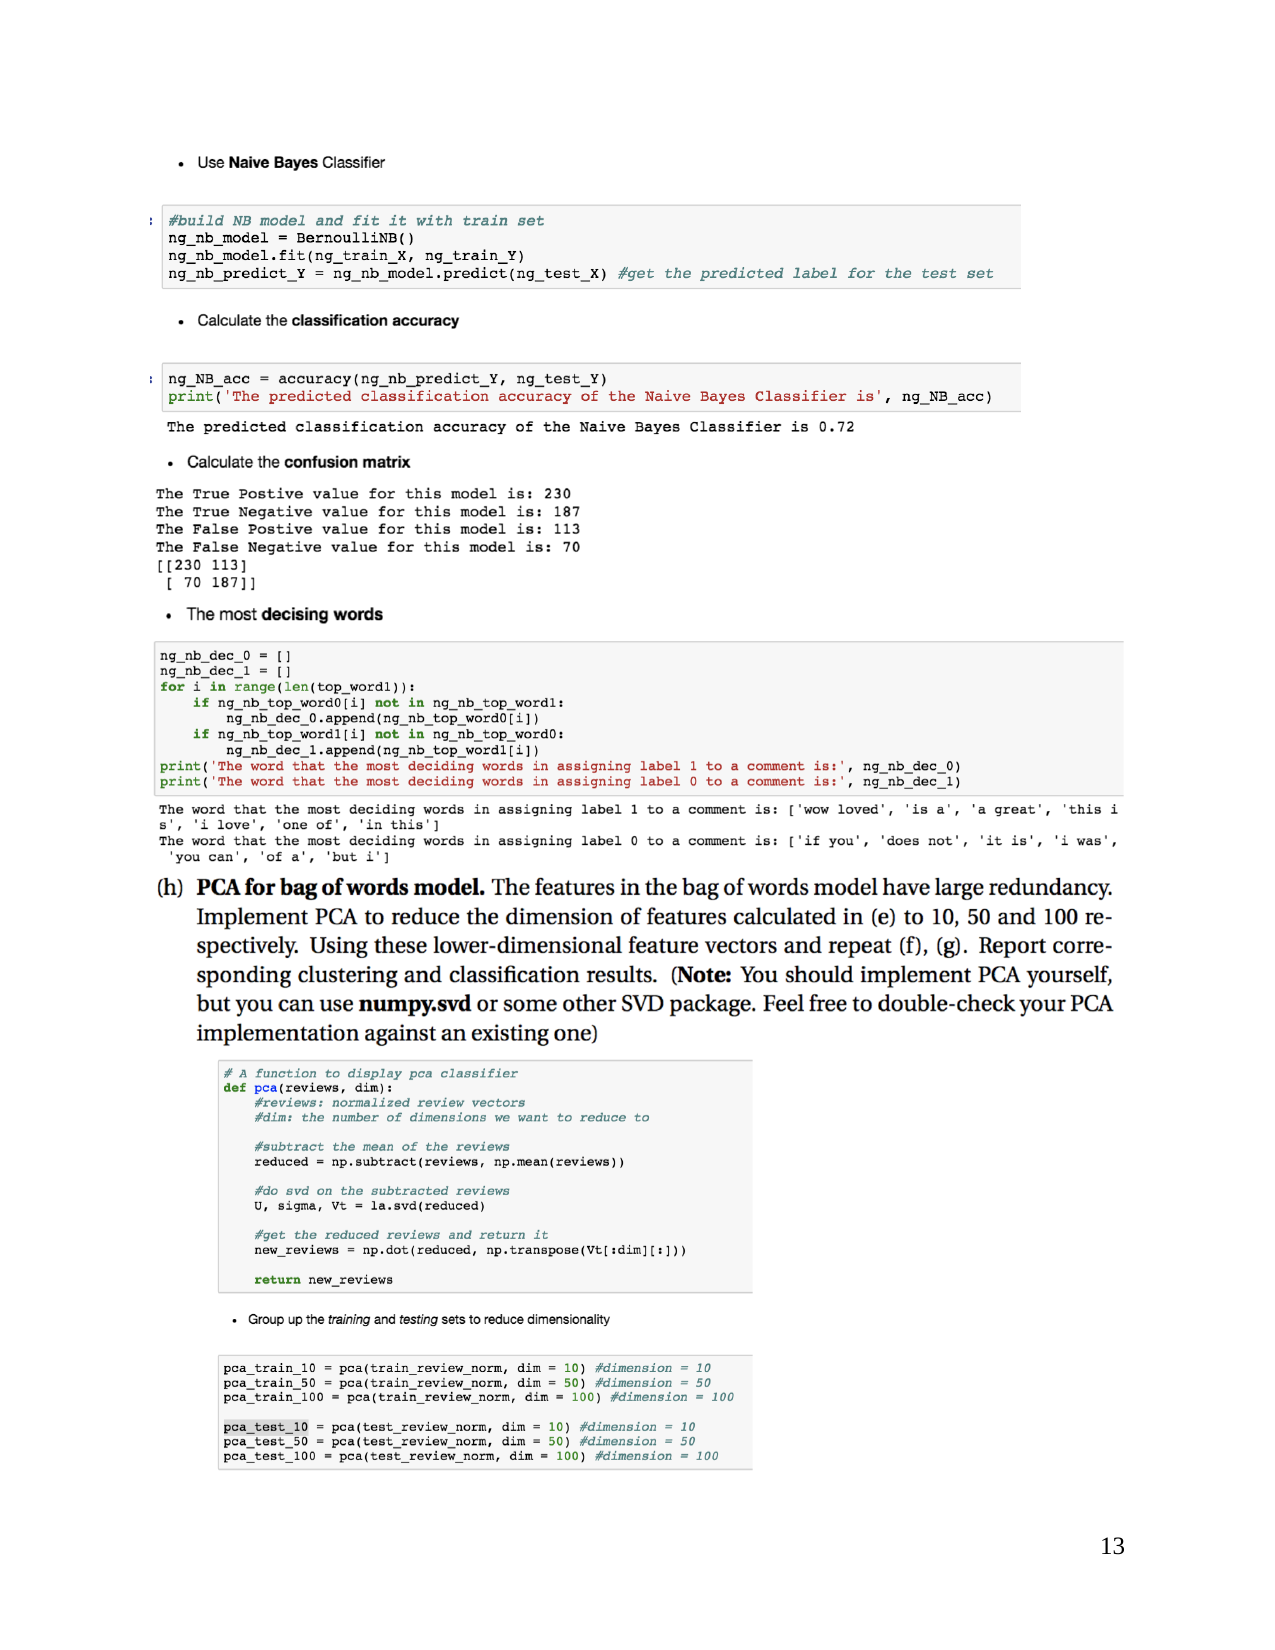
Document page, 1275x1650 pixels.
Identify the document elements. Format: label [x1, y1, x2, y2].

picture [150, 150, 1124, 1482]
